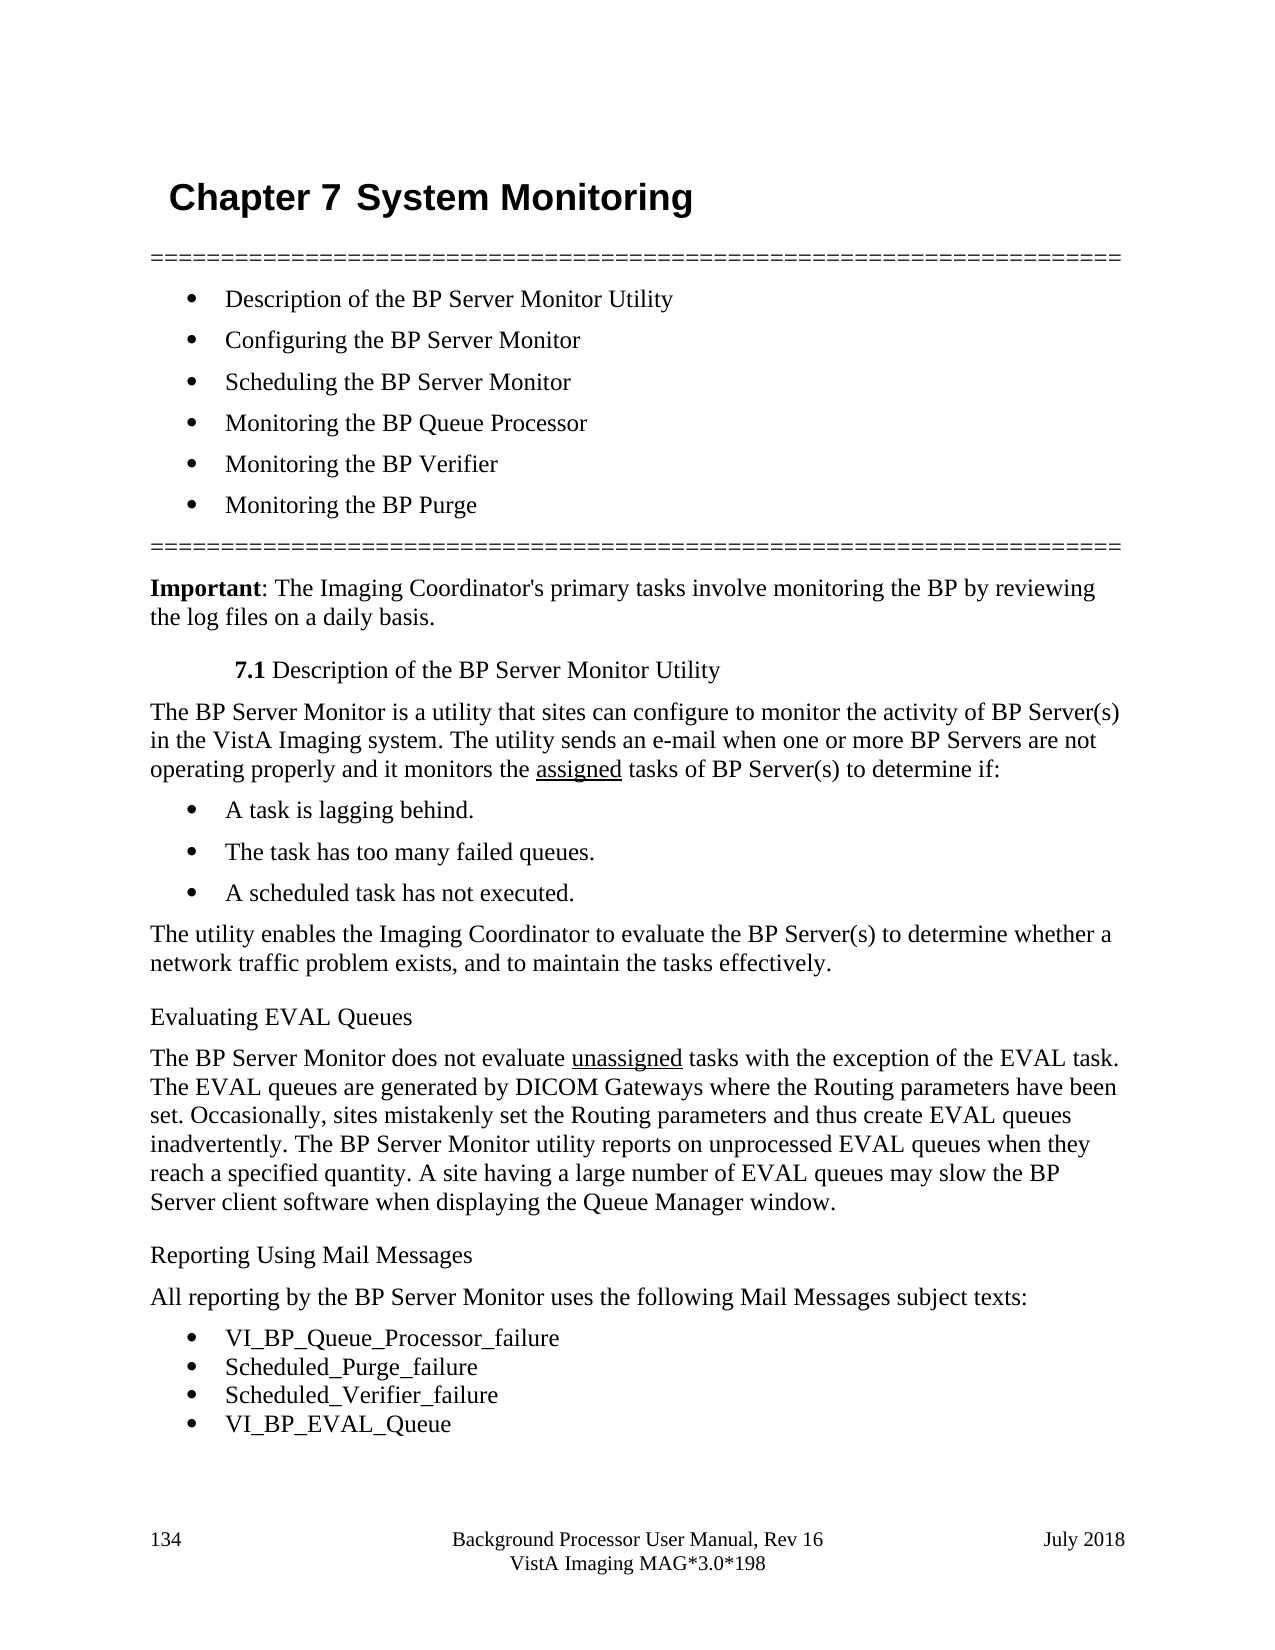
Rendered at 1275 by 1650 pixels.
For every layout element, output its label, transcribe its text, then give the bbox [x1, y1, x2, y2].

list Monitoring the BP Queue Processor [187, 408, 1125, 437]
list A task is lagging behind. [187, 796, 1125, 824]
subtitle Evaluating EVAL Queues [150, 1002, 1125, 1031]
text The utility enables the Imaging Coordinator to evaluate the BP Server(s) to determine whether a network traffic problem exists, and to maintain the tasks effectively. [150, 919, 1125, 977]
subtitle System Monitoring [169, 175, 1125, 218]
list Scheduled_Verifier_failure [187, 1381, 1125, 1409]
text ===================================================================== [150, 243, 1125, 272]
subtitle Reporting Using Mail Messages [150, 1241, 1125, 1269]
text All reporting by the BP Server Monitor uses the following Mail Messages subject texts: [150, 1282, 1125, 1311]
text The BP Server Monitor does not evaluate unassigned tasks with the exception of the EVAL task. The EVAL queues are generated by DICOM Gateways where the Routing parameters have been set. Occasionally, sites mistakenly set the Routing parameters and thus create EVAL queues inadvertently. The BP Server Monitor utility reports on unprocessed EVAL queues when they reach a specified quantity. A site having a large number of EVAL queues may slow the BP Server client software when displaying the Queue Manager window. [150, 1043, 1125, 1216]
list Scheduled_Purge_failure [187, 1352, 1125, 1381]
list Monitoring the BP Purge [187, 491, 1125, 519]
list VI_BP_Queue_Processor_failure [187, 1323, 1125, 1352]
list VI_BP_EVAL_Queue [187, 1409, 1125, 1438]
list A scheduled task has not executed. [187, 878, 1125, 907]
list Scheduling the BP Server Monitor [187, 367, 1125, 396]
subtitle Description of the BP Server Monitor Utility [234, 656, 1125, 684]
list Monitoring the BP Verifier [187, 449, 1125, 478]
list Configuring the BP Server Monitor [187, 326, 1125, 354]
list Description of the BP Server Monitor Utility [187, 284, 1125, 313]
text Important: The Imaging Coordinator's primary tasks involve monitoring the BP by reviewing the log files on a daily basis. [150, 573, 1125, 631]
list The task has too many failed queues. [187, 837, 1125, 866]
text The BP Server Monitor is a utility that sites can configure to monitor the activity of BP Server(s) in the VistA Imaging system. The utility sends an e-mail when one or more BP Servers are not operating properly and it monitors the assigned tasks of BP Server(s) to determine if: [150, 697, 1125, 783]
text ===================================================================== [150, 532, 1125, 561]
